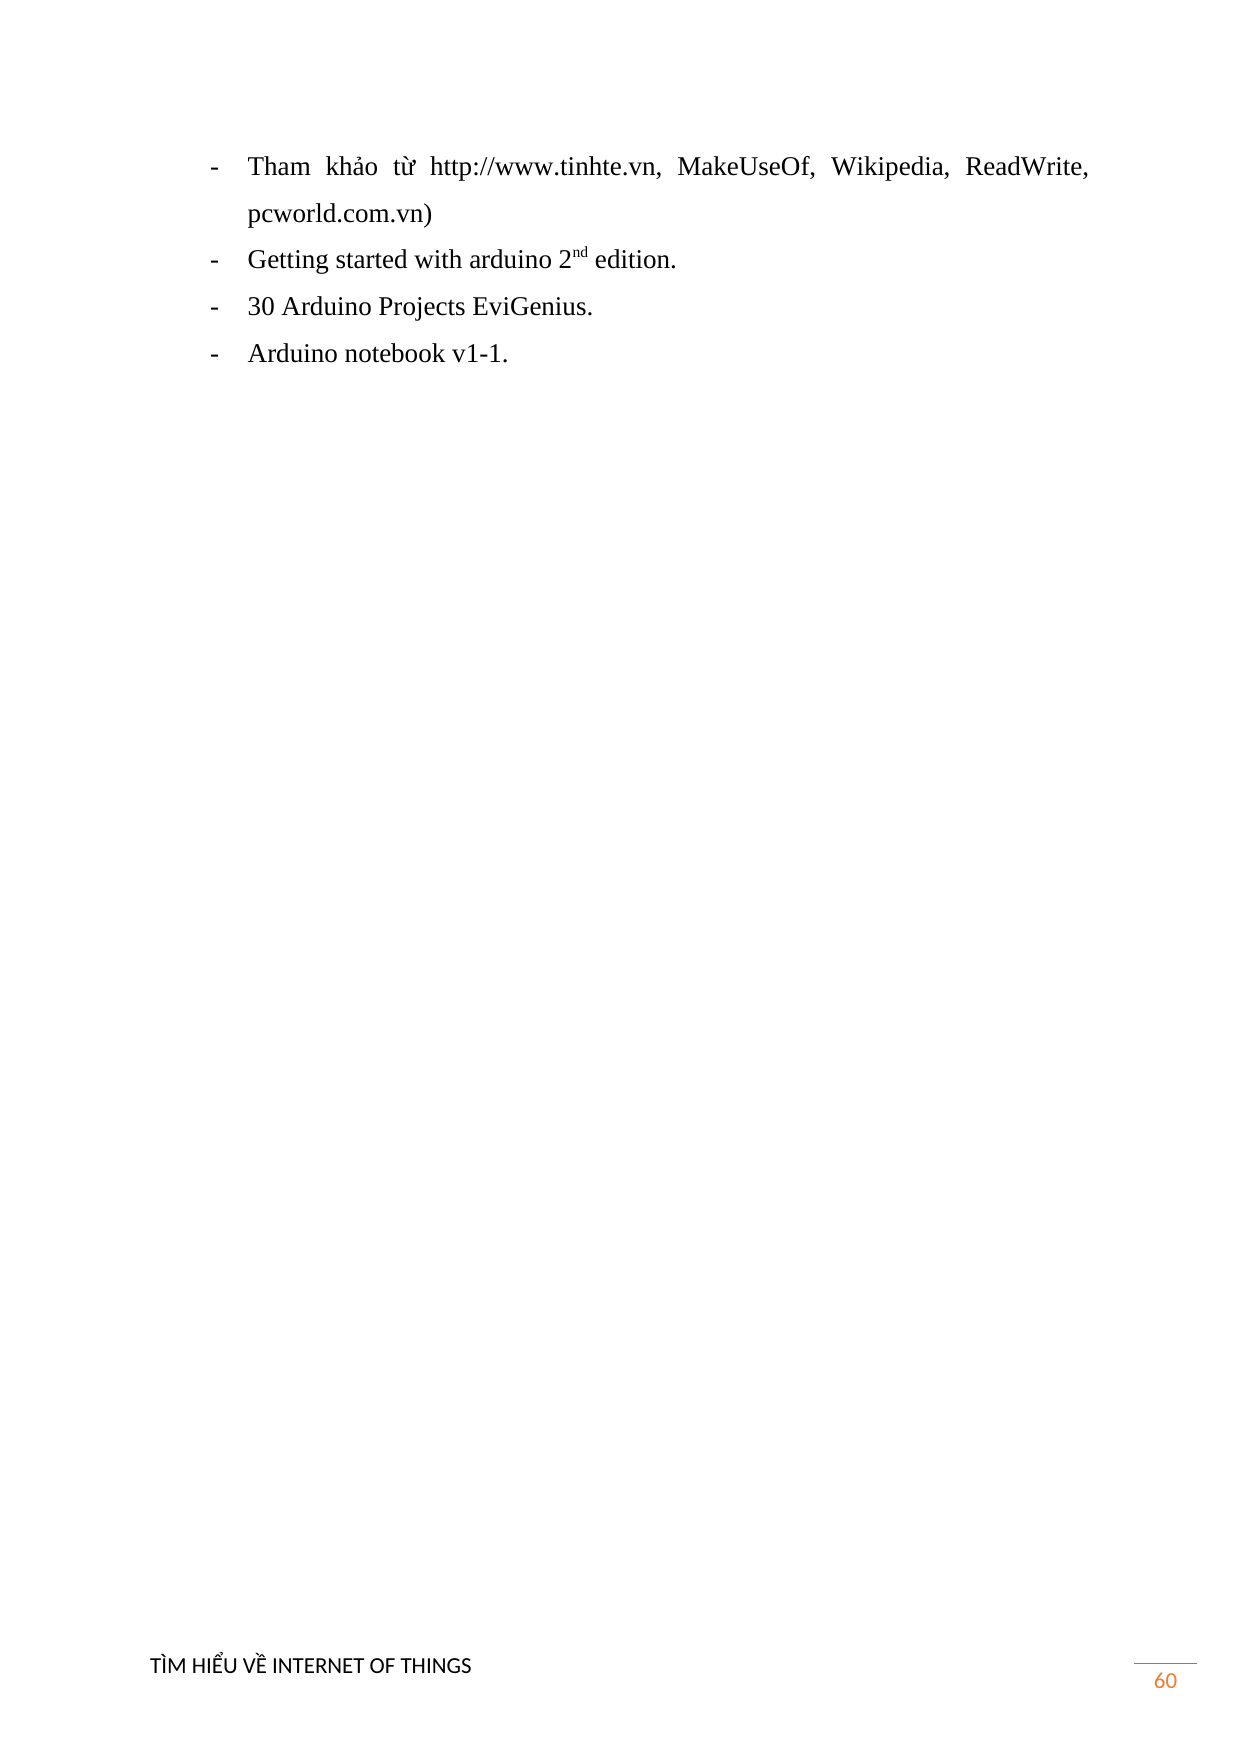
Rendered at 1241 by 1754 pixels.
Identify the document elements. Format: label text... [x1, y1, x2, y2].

list Tham khảo từ http://www.tinhte.vn, MakeUseOf, Wikipedia, ReadWrite, pcworld.com.vn) [210, 150, 1090, 228]
list Arduino notebook v1-1. [210, 337, 1090, 368]
list 30 Arduino Projects EviGenius. [210, 290, 1090, 321]
list Getting started with arduino 2nd edition. [210, 243, 1090, 274]
